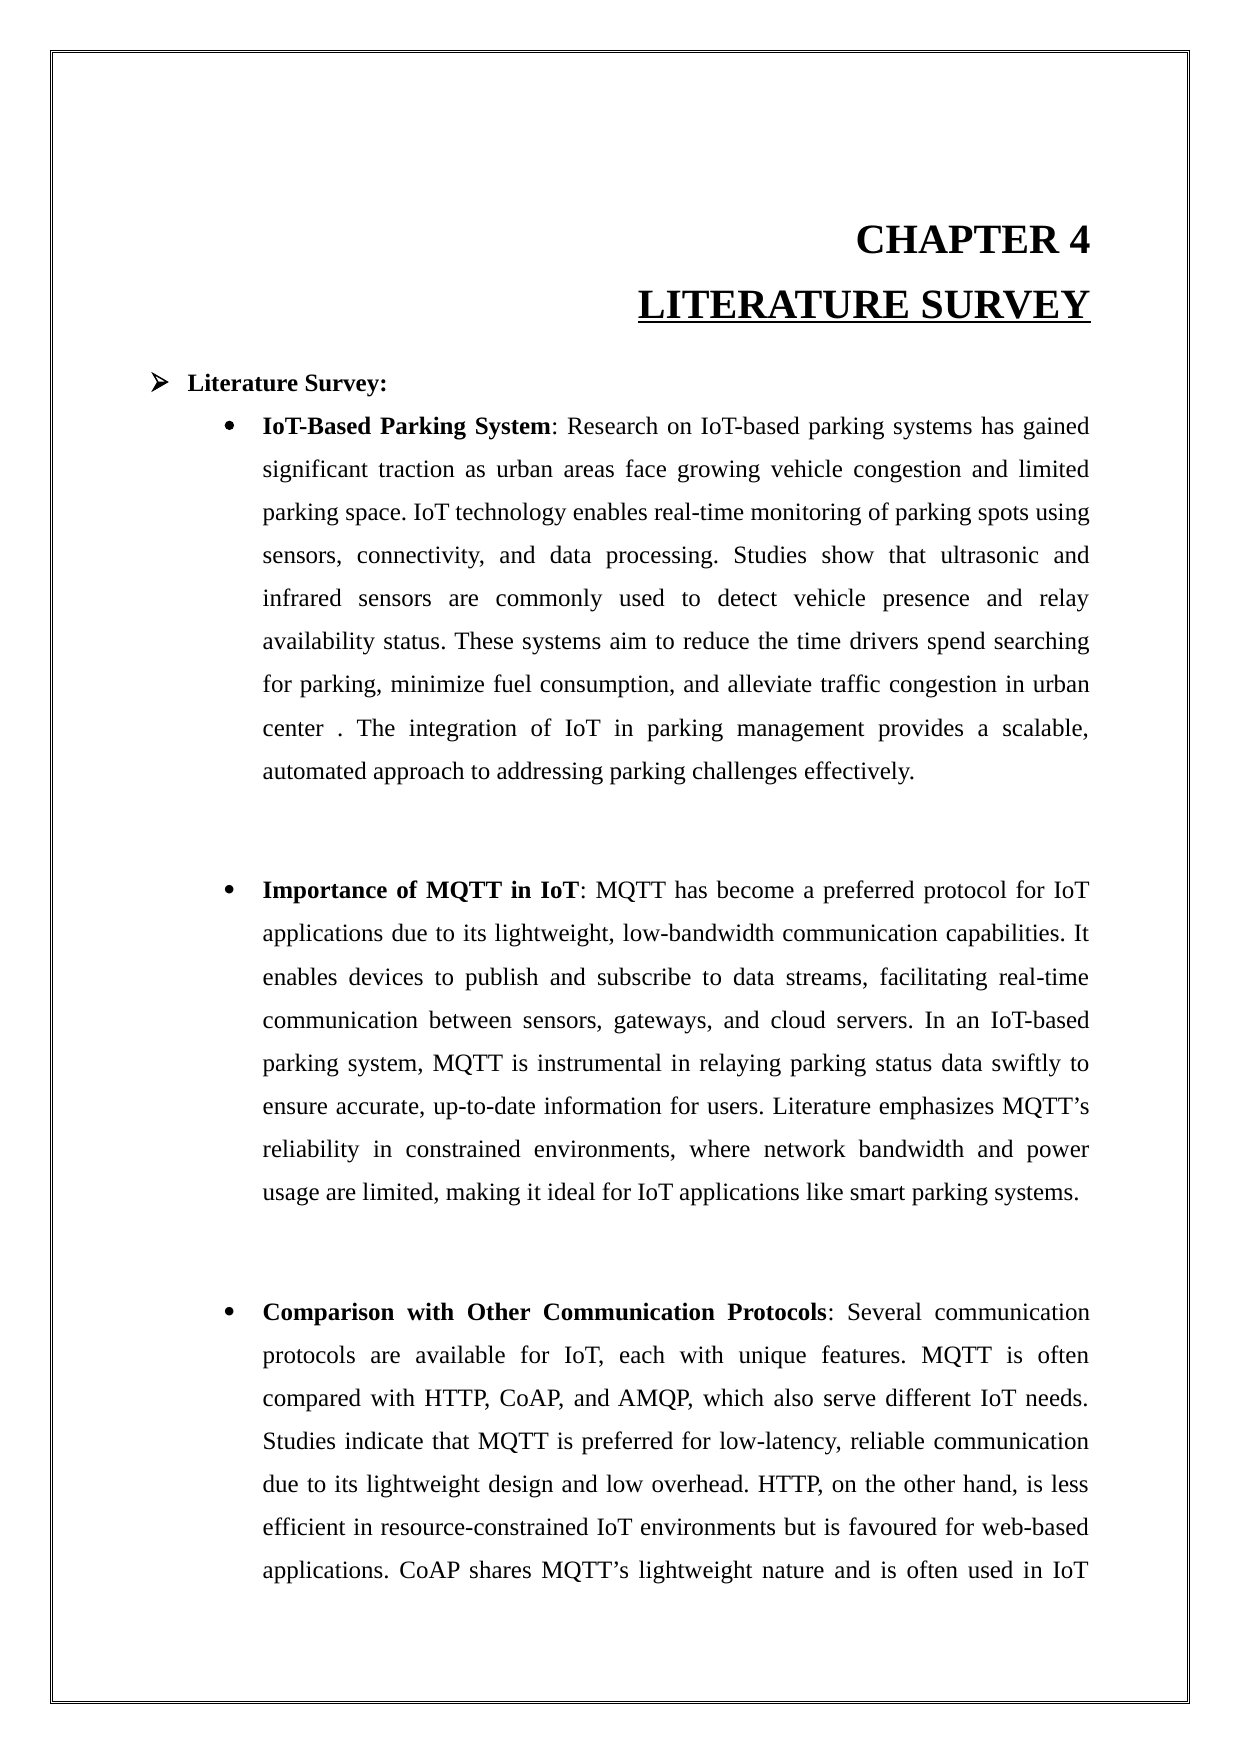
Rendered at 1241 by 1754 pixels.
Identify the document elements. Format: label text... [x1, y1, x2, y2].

list Literature Survey: [150, 368, 1090, 396]
list Importance of MQTT in IoT: MQTT has become a preferred protocol for IoT applications due to its lightweight, low-bandwidth communication capabilities. It enables devices to publish and subscribe to data streams, facilitating real-time communication between sensors, gateways, and cloud servers. In an IoT-based parking system, MQTT is instrumental in relaying parking status data swiftly to ensure accurate, up-to-date information for users. Literature emphasizes MQTT’s reliability in constrained environments, where network bandwidth and power usage are limited, making it ideal for IoT applications like smart parking systems. [225, 875, 1090, 1206]
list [225, 1297, 1090, 1584]
text CHAPTER 4 [150, 214, 1090, 262]
list IoT-Based Parking System: Research on IoT-based parking systems has gained significant traction as urban areas face growing vehicle congestion and limited parking space. IoT technology enables real-time monitoring of parking spots using sensors, connectivity, and data processing. Studies show that ultrasonic and infrared sensors are commonly used to detect vehicle presence and relay availability status. These systems aim to reduce the time drivers spend searching for parking, minimize fuel consumption, and alleviate traffic congestion in urban center . The integration of IoT in parking management provides a scalable, automated approach to addressing parking challenges effectively. [225, 411, 1090, 784]
text LITERATURE SURVEY [150, 279, 1090, 327]
